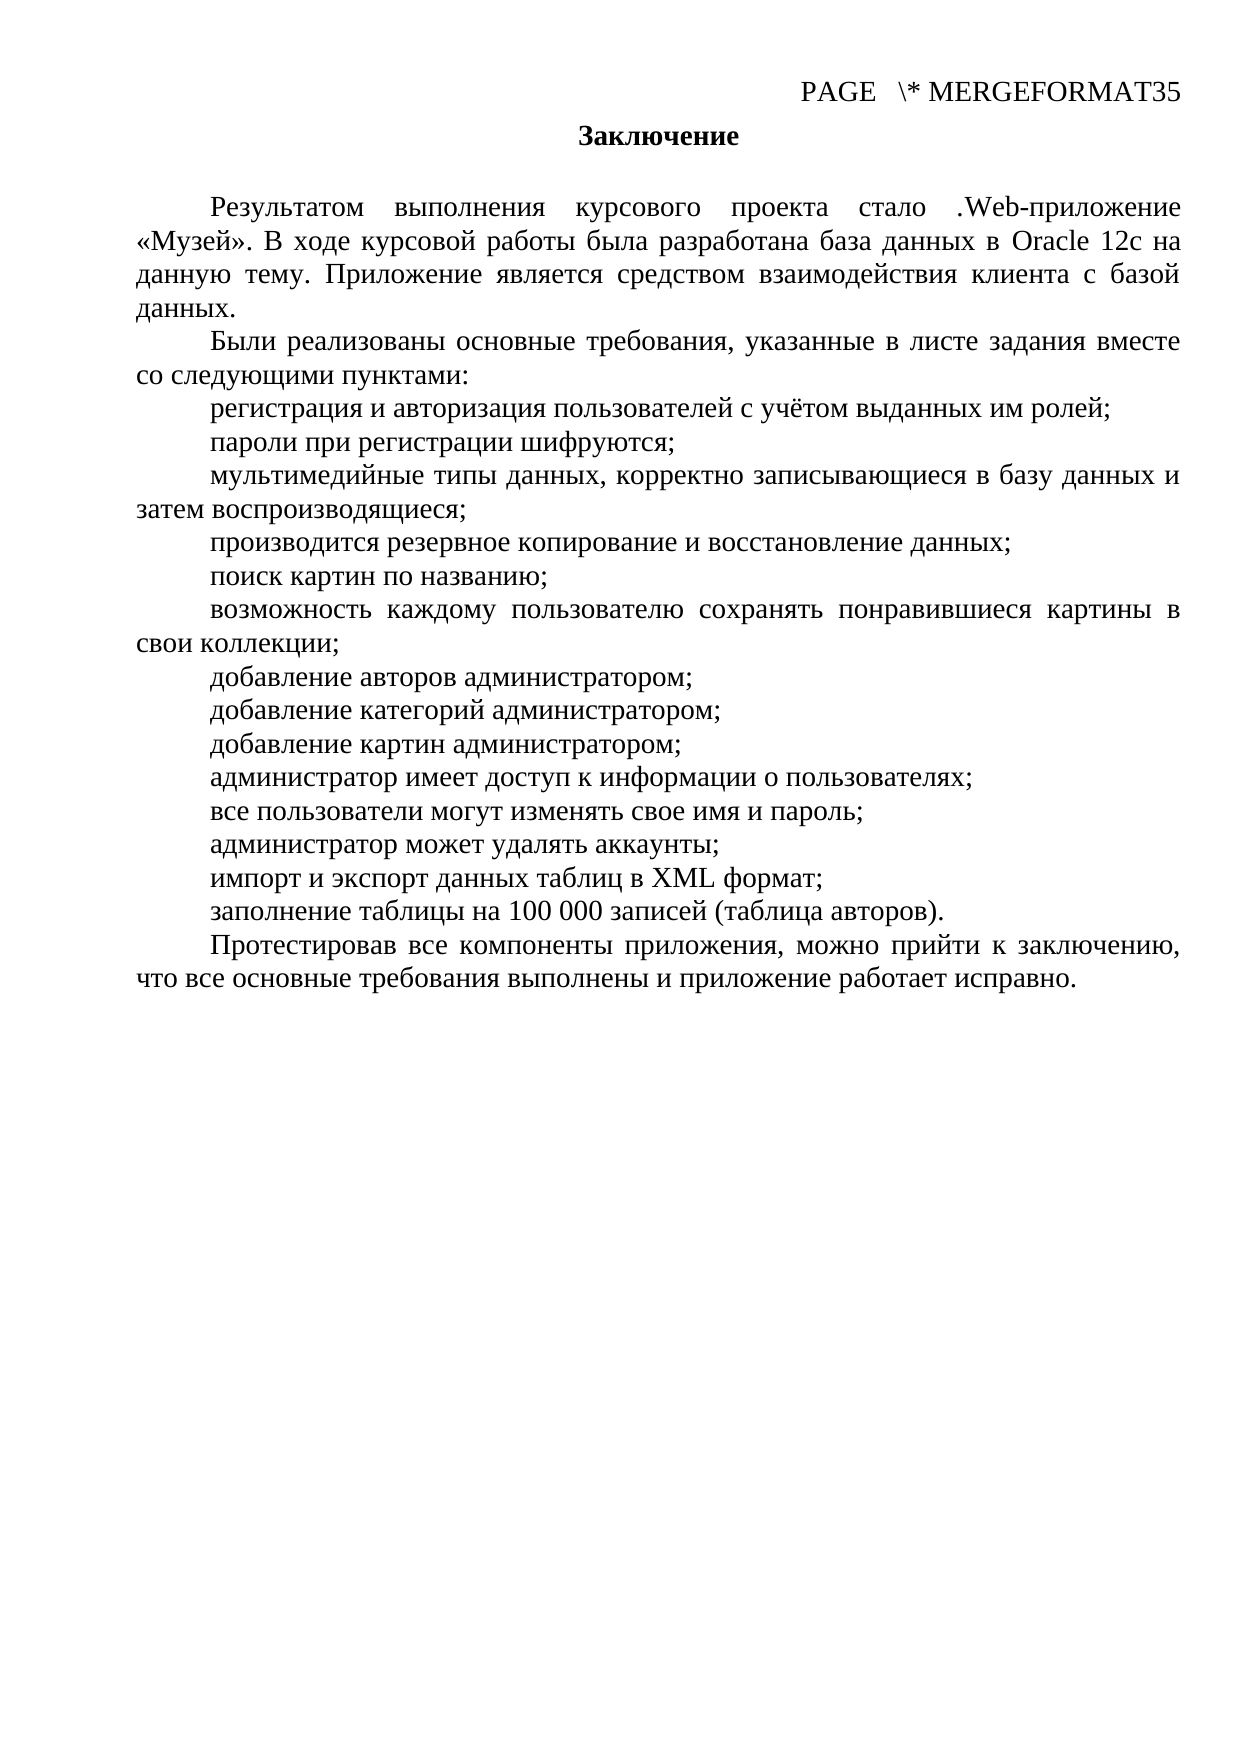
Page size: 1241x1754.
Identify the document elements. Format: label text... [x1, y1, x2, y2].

text импорт и экспорт данных таблиц в XML формат; [136, 860, 1181, 893]
text добавление авторов администратором; [136, 659, 1181, 692]
text все пользователи могут изменять свое имя и пароль; [136, 793, 1181, 826]
text администратор имеет доступ к информации о пользователях; [136, 759, 1181, 793]
text добавление картин администратором; [136, 726, 1181, 759]
text регистрация и авторизация пользователей с учётом выданных им ролей; [136, 390, 1181, 424]
text производится резервное копирование и восстановление данных; [136, 524, 1181, 558]
text администратор может удалять аккаунты; [136, 826, 1181, 860]
text пароли при регистрации шифруются; [136, 424, 1181, 457]
text Протестировав все компоненты приложения, можно прийти к заключению, что все основные требования выполнены и приложение работает исправно. [136, 927, 1181, 994]
text Были реализованы основные требования, указанные в листе задания вместе со следующими пунктами: [136, 323, 1181, 390]
text Заключение [136, 118, 1181, 152]
text поиск картин по названию; [136, 558, 1181, 592]
text заполнение таблицы на 100 000 записей (таблица авторов). [136, 893, 1181, 927]
text добавление категорий администратором; [136, 692, 1181, 726]
text возможность каждому пользователю сохранять понравившиеся картины в свои коллекции; [136, 592, 1181, 659]
text Результатом выполнения курсового проекта стало .Web-приложение «Музей». В ходе курсовой работы была разработана база данных в Oracle 12c на данную тему. Приложение является средством взаимодействия клиента с базой данных. [136, 189, 1181, 323]
text мультимедийные типы данных, корректно записывающиеся в базу данных и затем воспроизводящиеся; [136, 457, 1181, 524]
